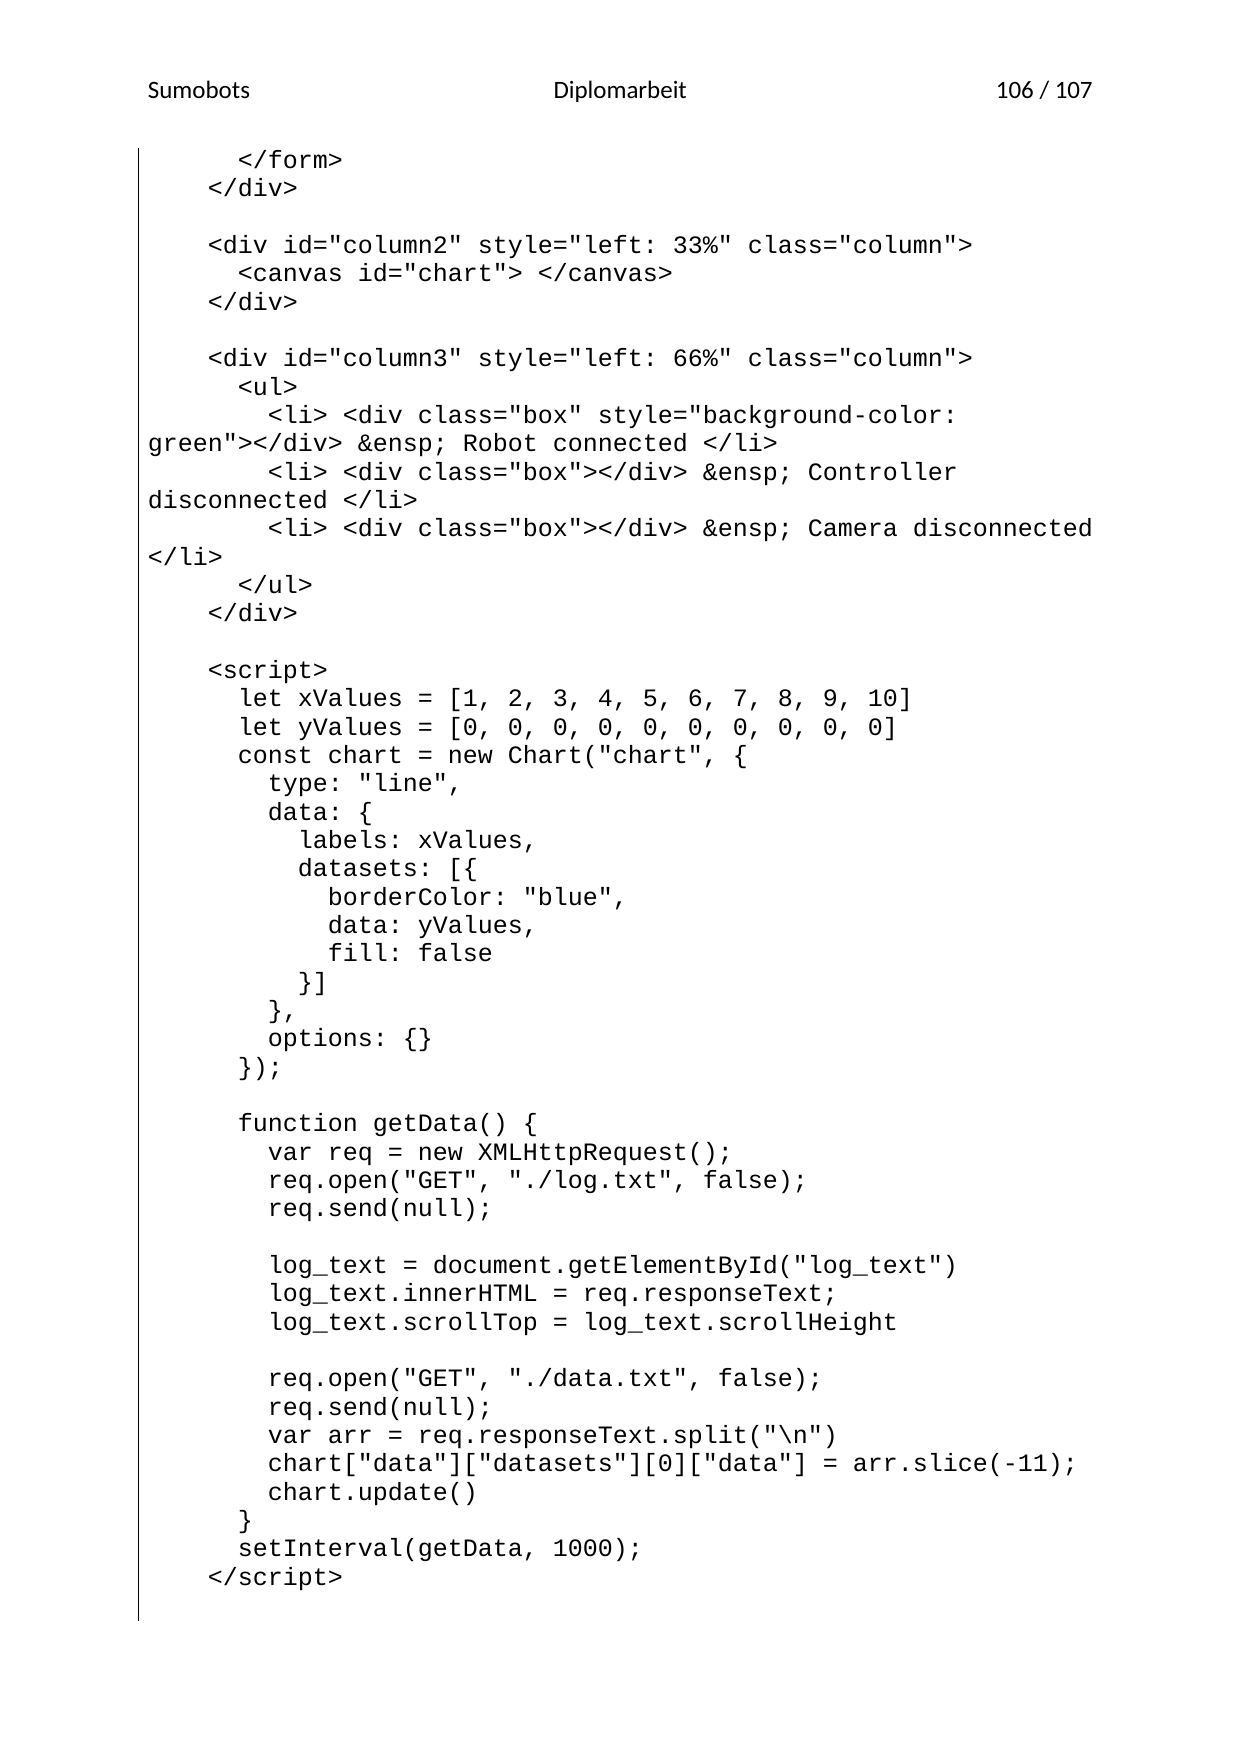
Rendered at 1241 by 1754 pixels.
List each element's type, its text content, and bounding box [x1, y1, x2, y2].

text data: yValues, [148, 913, 1093, 941]
text }, [148, 998, 1093, 1026]
text }); [148, 1054, 1093, 1083]
text </div> [148, 289, 1093, 318]
text chart.update() [148, 1479, 1093, 1508]
text req.send(null); [148, 1196, 1093, 1224]
text log_text = document.getElementById("log_text") [148, 1253, 1093, 1281]
text var req = new XMLHttpRequest(); [148, 1139, 1093, 1168]
text <li> <div class="box"></div> &ensp; Camera disconnected </li> [148, 516, 1093, 573]
text function getData() { [148, 1111, 1093, 1139]
text req.open("GET", "./log.txt", false); [148, 1168, 1093, 1196]
text <canvas id="chart"> </canvas> [148, 261, 1093, 289]
text </ul> [148, 573, 1093, 601]
text <div id="column3" style="left: 66%" class="column"> [148, 346, 1093, 374]
text <div id="column2" style="left: 33%" class="column"> [148, 233, 1093, 261]
text datasets: [{ [148, 856, 1093, 884]
text } [148, 1508, 1093, 1536]
text var arr = req.responseText.split("\n") [148, 1423, 1093, 1451]
text borderColor: "blue", [148, 884, 1093, 913]
text fill: false [148, 941, 1093, 969]
text setInterval(getData, 1000); [148, 1536, 1093, 1564]
text </div> [148, 176, 1093, 204]
text let yValues = [0, 0, 0, 0, 0, 0, 0, 0, 0, 0] [148, 714, 1093, 743]
text <li> <div class="box" style="background-color: green"></div> &ensp; Robot connected </li> [148, 403, 1093, 459]
text }] [148, 969, 1093, 998]
text <ul> [148, 374, 1093, 403]
text options: {} [148, 1026, 1093, 1054]
text </form> [148, 148, 1093, 176]
text <li> <div class="box"></div> &ensp; Controller disconnected </li> [148, 459, 1093, 516]
text type: "line", [148, 771, 1093, 799]
text <script> [148, 658, 1093, 686]
text </script> [148, 1564, 1093, 1593]
text chart["data"]["datasets"][0]["data"] = arr.slice(-11); [148, 1451, 1093, 1479]
text </div> [148, 601, 1093, 629]
text log_text.innerHTML = req.responseText; [148, 1281, 1093, 1309]
text data: { [148, 799, 1093, 828]
text let xValues = [1, 2, 3, 4, 5, 6, 7, 8, 9, 10] [148, 686, 1093, 714]
text req.open("GET", "./data.txt", false); [148, 1366, 1093, 1394]
text log_text.scrollTop = log_text.scrollHeight [148, 1309, 1093, 1338]
text labels: xValues, [148, 828, 1093, 856]
text req.send(null); [148, 1394, 1093, 1423]
text const chart = new Chart("chart", { [148, 743, 1093, 771]
